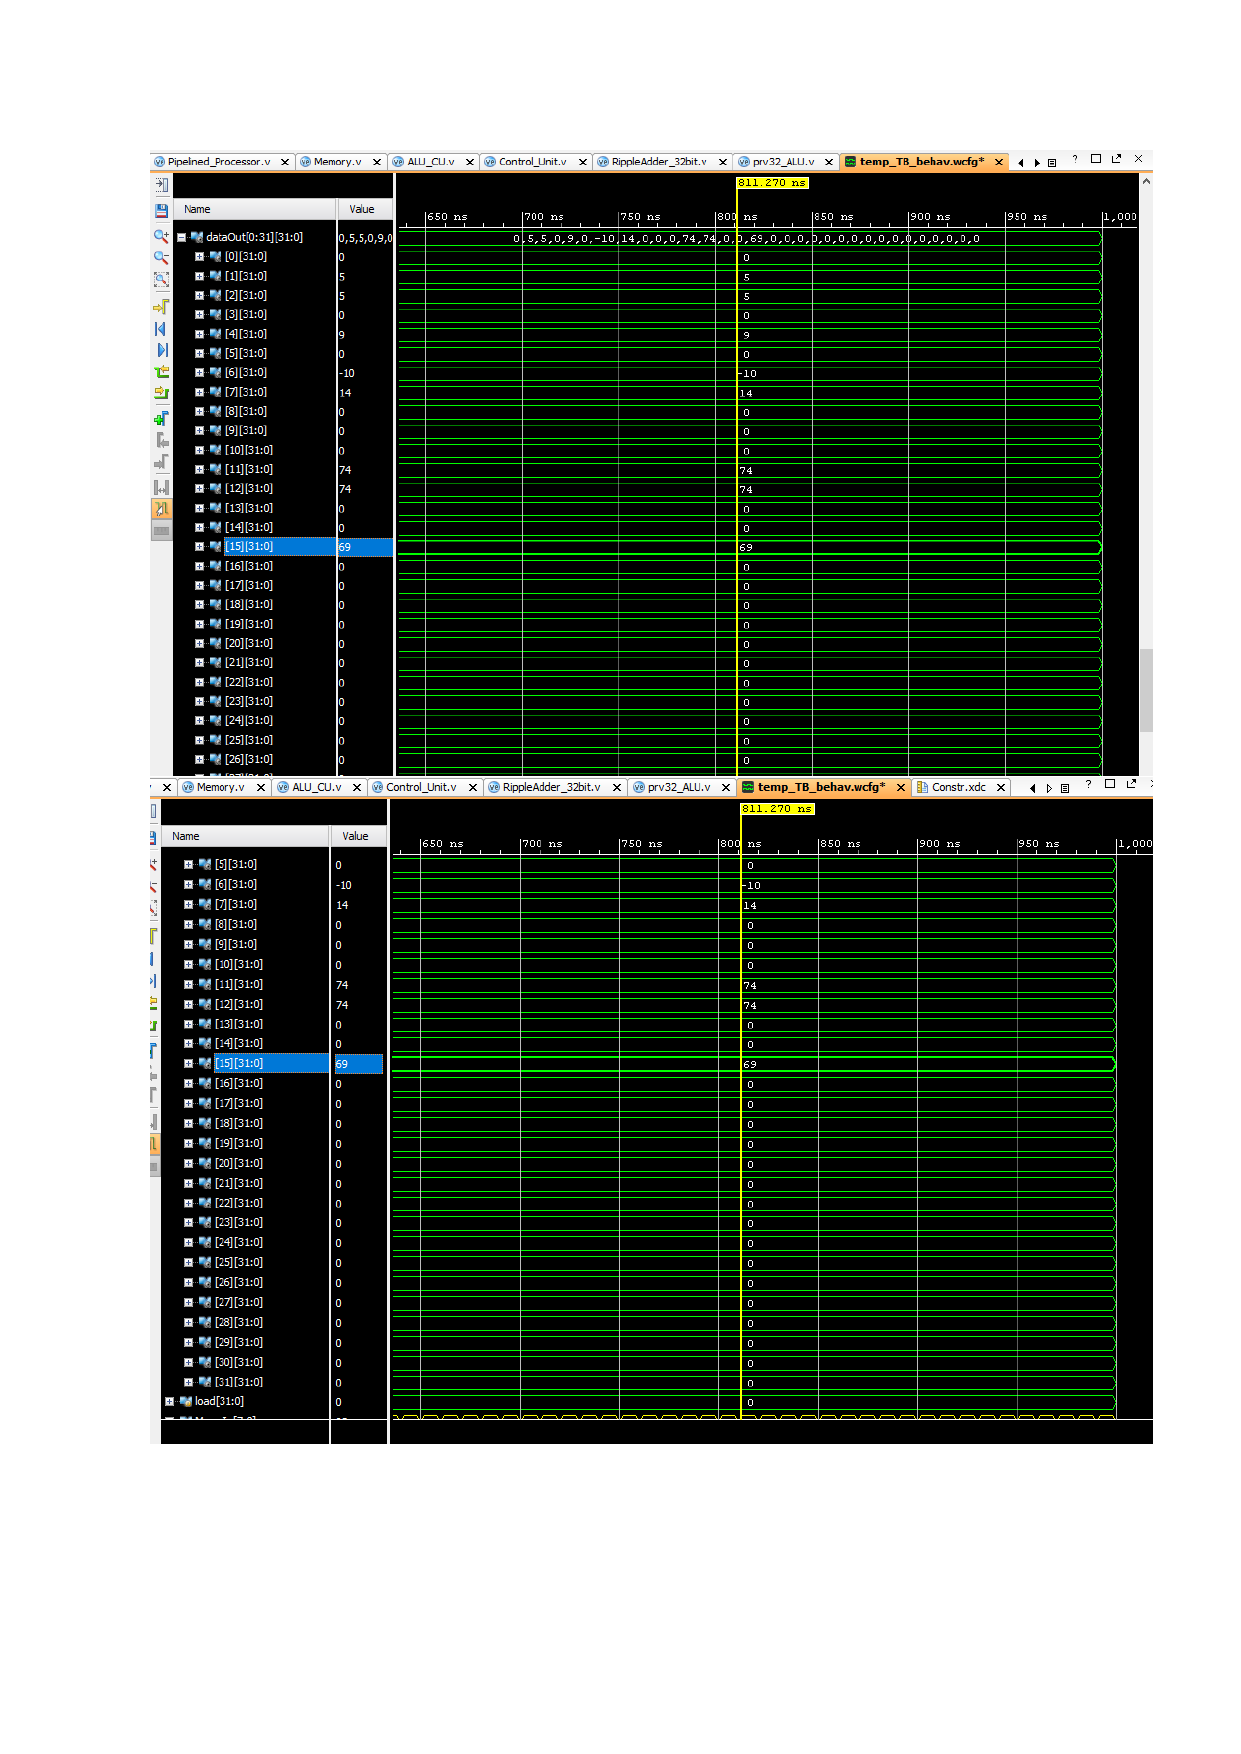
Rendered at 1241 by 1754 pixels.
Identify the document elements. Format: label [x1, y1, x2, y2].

picture [150, 150, 1153, 776]
picture [150, 777, 1153, 1444]
